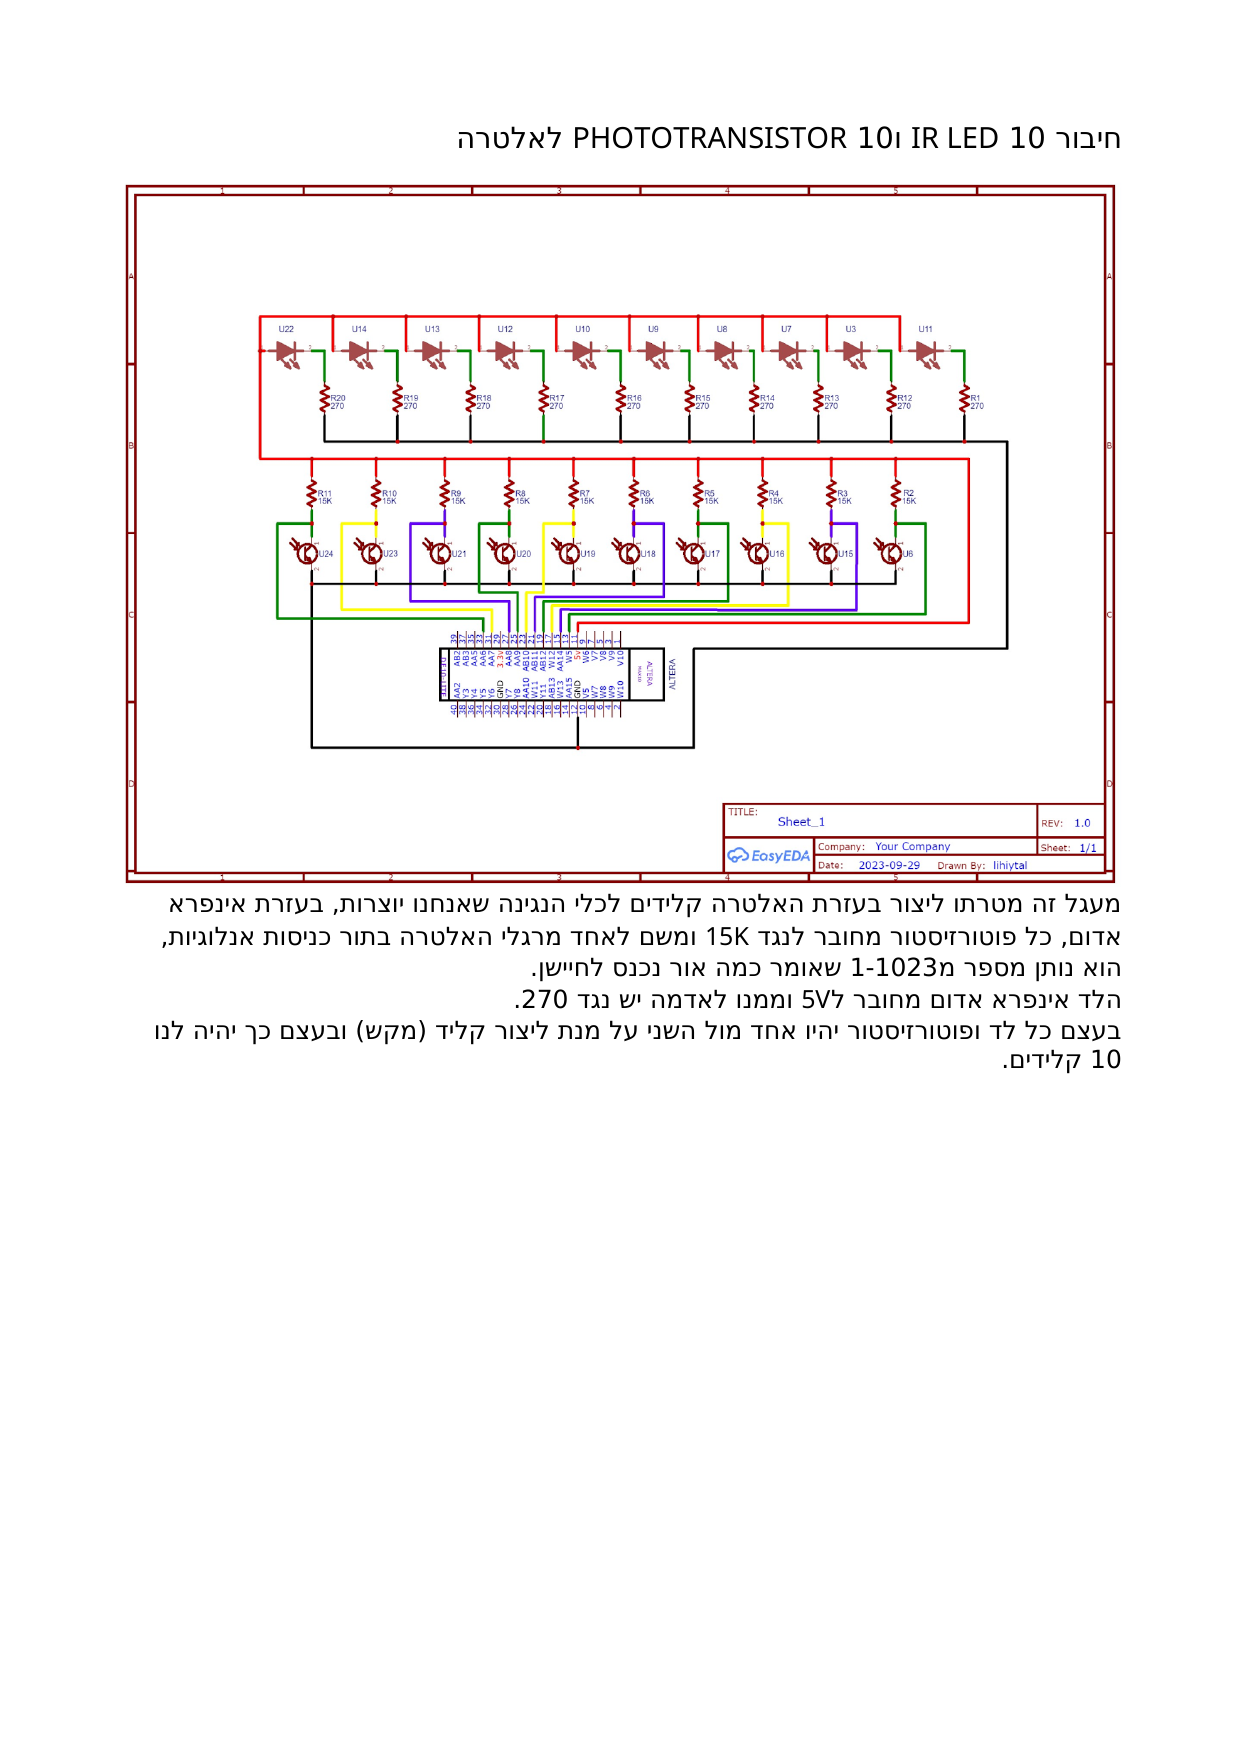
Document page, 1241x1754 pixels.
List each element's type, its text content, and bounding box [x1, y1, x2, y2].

text מעגל זה מטרתו ליצור בעזרת האלטרה קלידים לכלי הנגינה שאנחנו יוצרות, בעזרת אינפרא אדום, כל פוטורזיסטור מחובר לנגד 15K ומשם לאחד מרגלי האלטרה בתור כניסות אנלוגיות, הוא נותן מספר מ1-1023 שאומר כמה אור נכנס לחיישן. [118, 890, 1122, 982]
text בעצם כל לד ופוטורזיסטור יהיו אחד מול השני על מנת ליצור קליד (מקש) ובעצם כך יהיה לנו 10 קלידים. [118, 1016, 1122, 1074]
subtitle חיבור 10 IR LED ו10 PHOTOTRANSISTOR לאלטרה [118, 117, 1122, 157]
text הלד אינפרא אדום מחובר ל5V וממנו לאדמה יש נגד 270. [118, 982, 1122, 1016]
picture [118, 177, 1122, 890]
